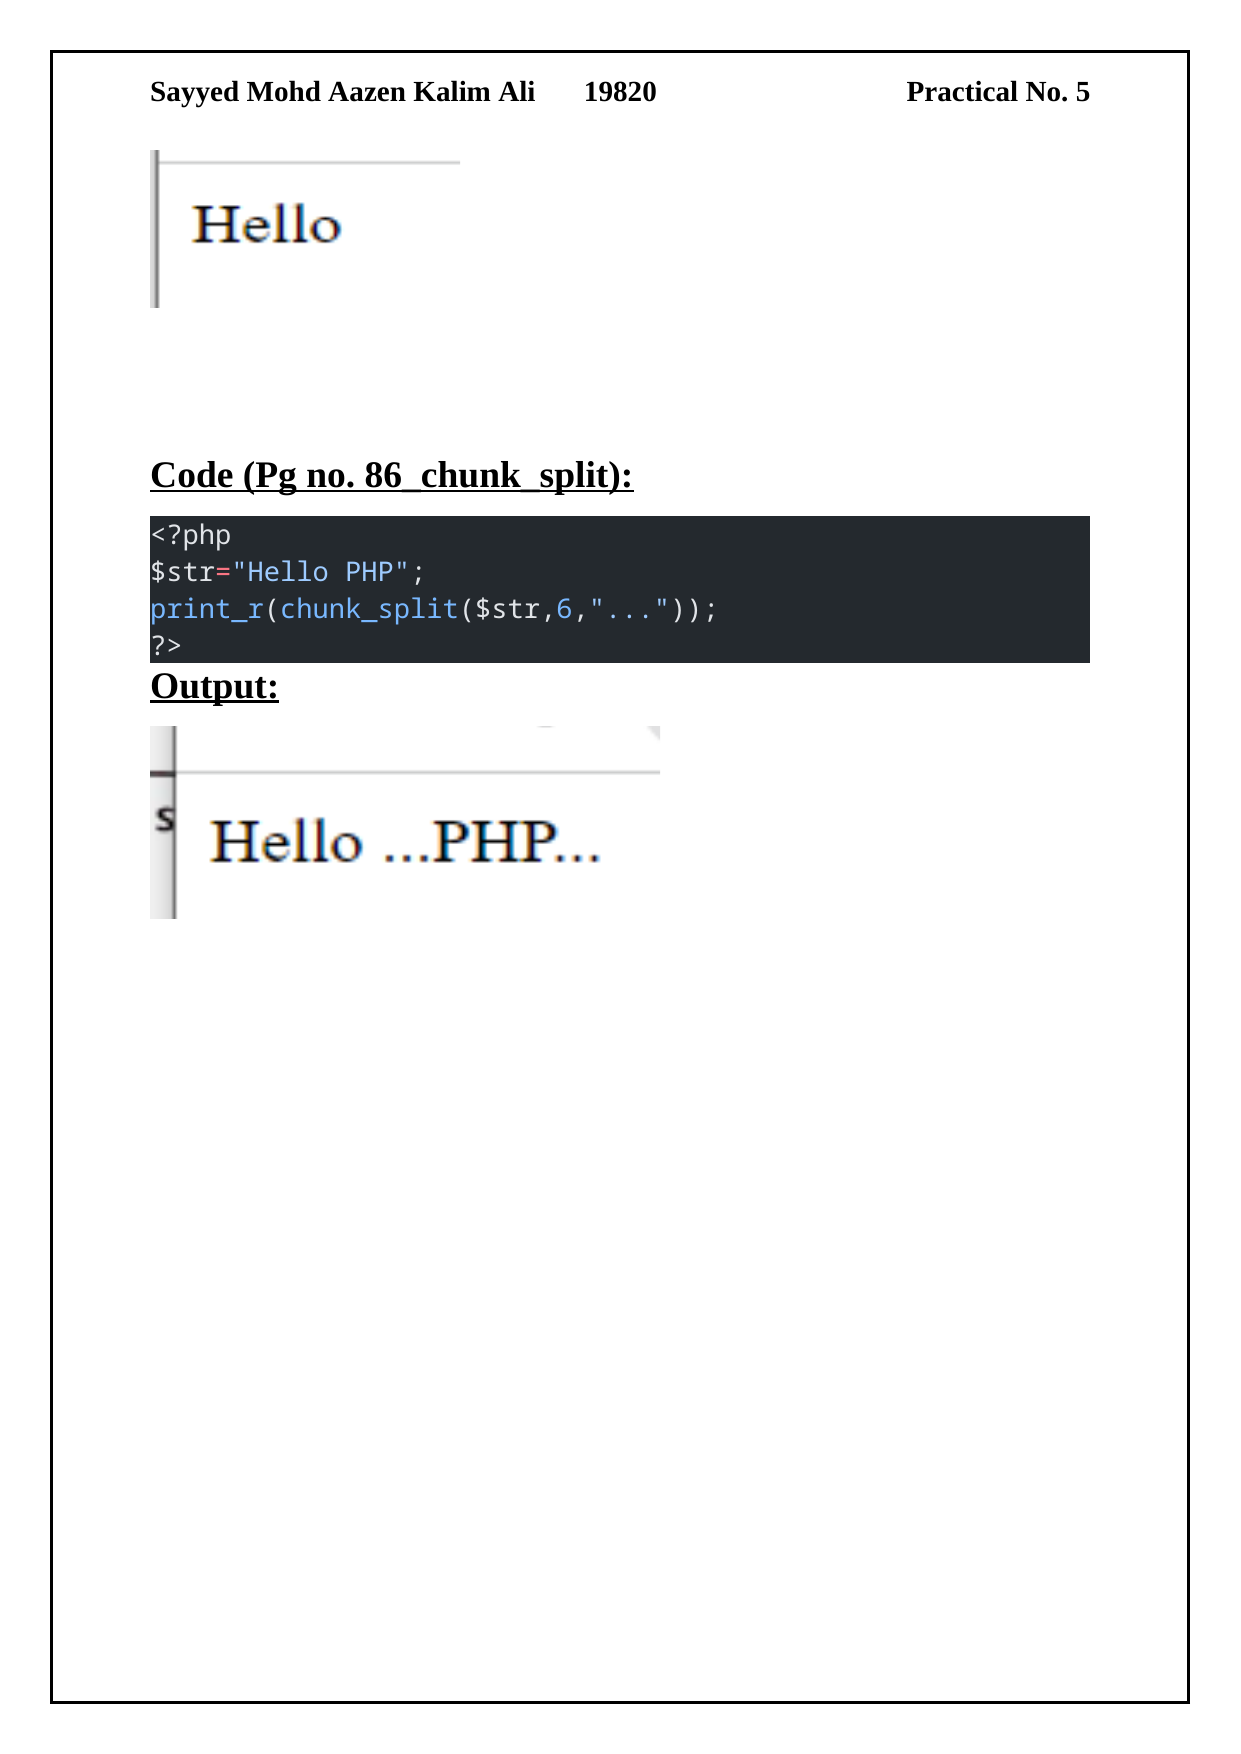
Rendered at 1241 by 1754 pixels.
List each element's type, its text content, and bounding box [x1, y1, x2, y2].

text <?php [150, 516, 1090, 553]
text $str="Hello PHP"; [150, 553, 1090, 589]
picture [150, 150, 461, 308]
text ?> [150, 626, 1090, 663]
text Output: [150, 663, 1090, 706]
picture [150, 726, 661, 919]
text Code (Pg no. 86_chunk_split): [150, 453, 1090, 496]
text print_r(chunk_split($str,6,"...")); [150, 589, 1090, 626]
